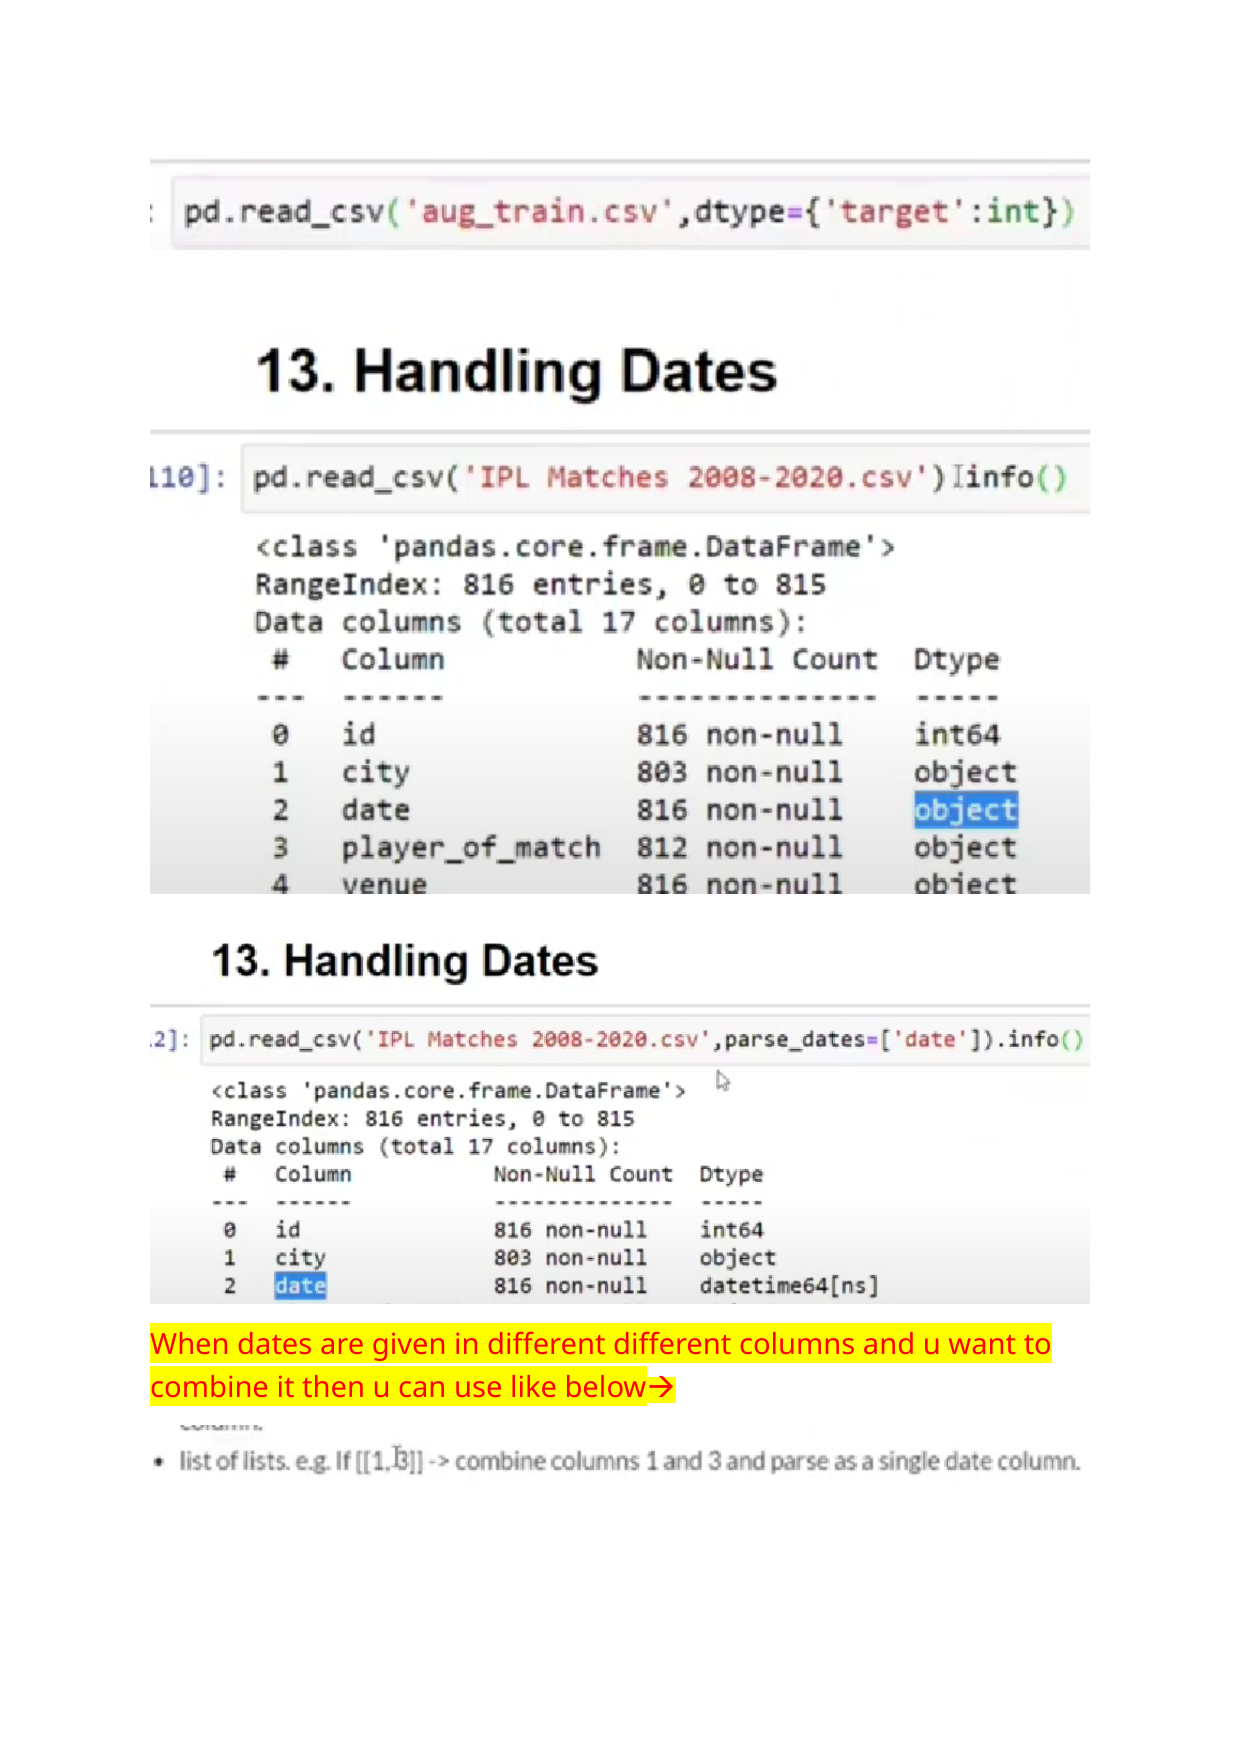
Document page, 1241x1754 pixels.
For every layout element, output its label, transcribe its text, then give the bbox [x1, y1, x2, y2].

text When dates are given in different different columns and u want to combine it then u can use like below [150, 1323, 1090, 1406]
picture [150, 1425, 1091, 1486]
picture [150, 150, 1091, 250]
picture [150, 269, 1091, 894]
picture [150, 912, 1091, 1304]
